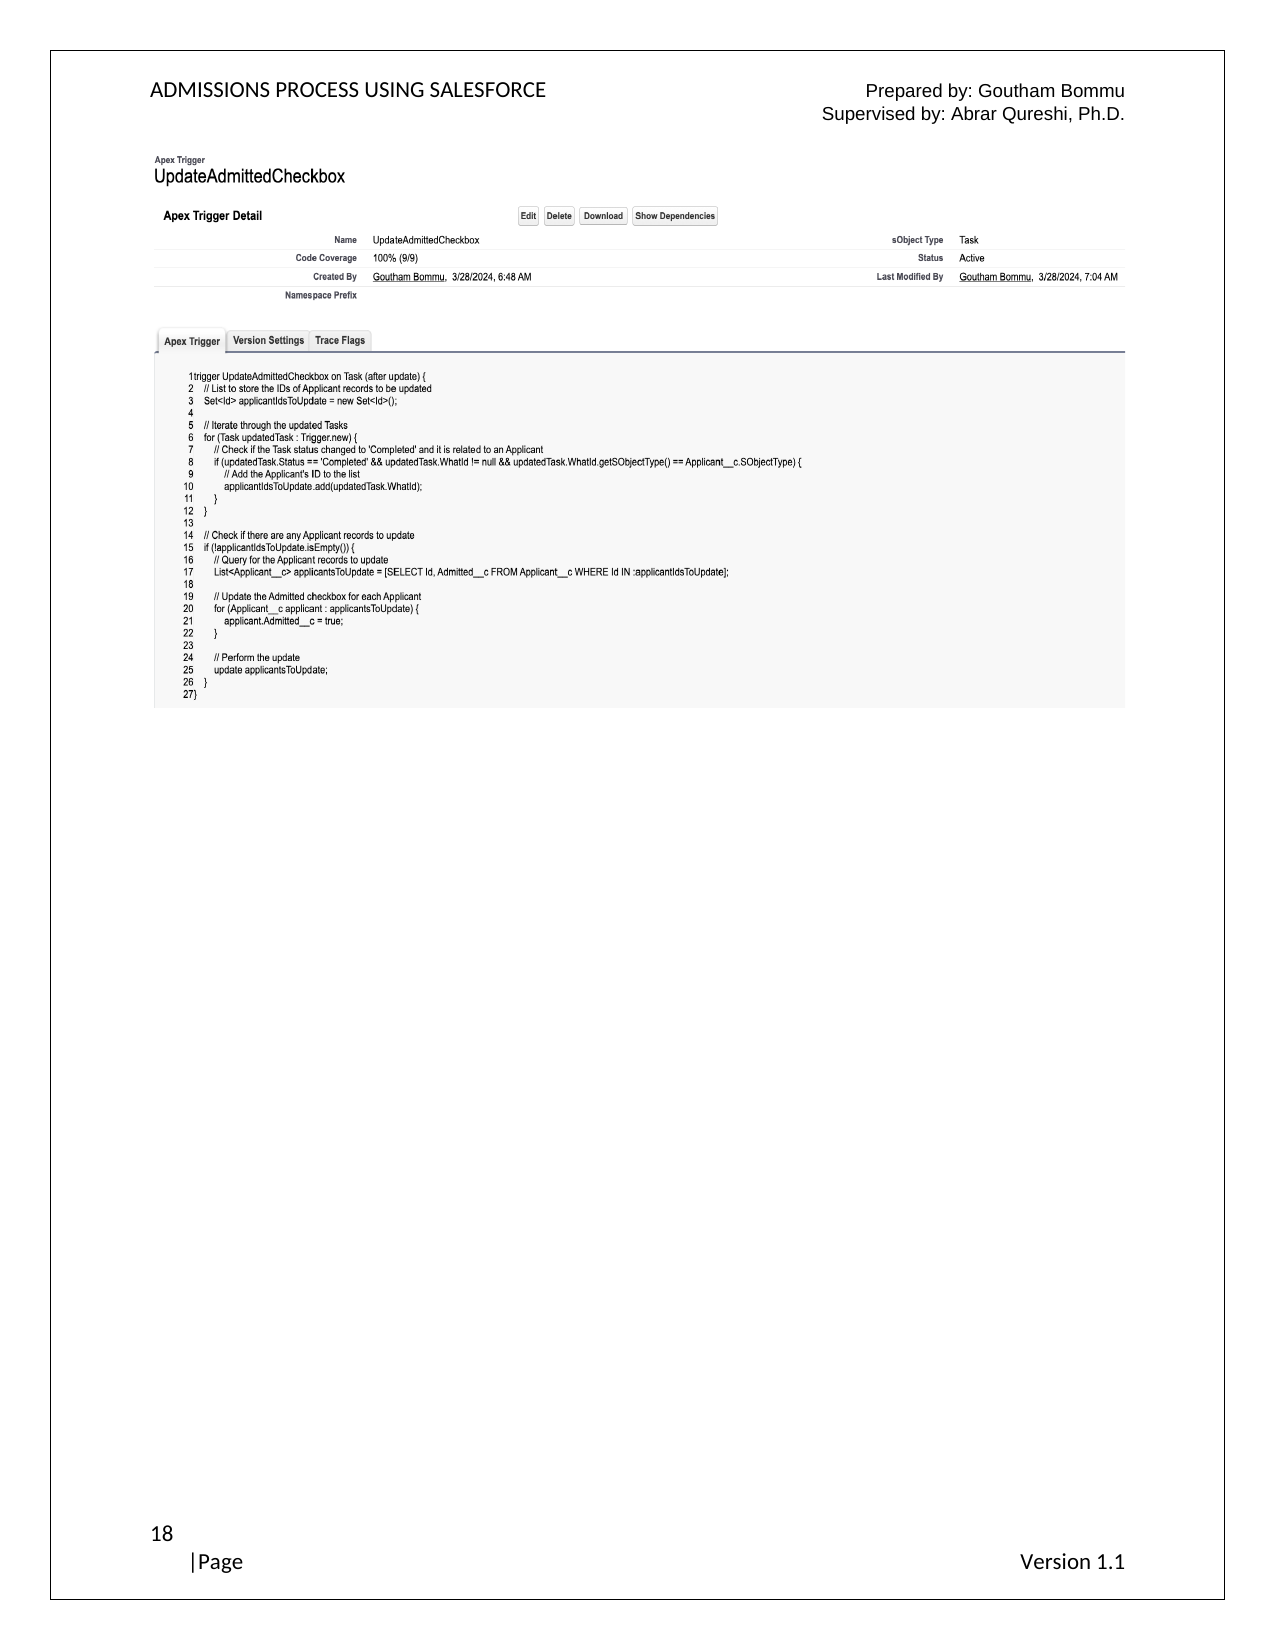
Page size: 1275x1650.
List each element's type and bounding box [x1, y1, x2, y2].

picture [150, 150, 1125, 708]
